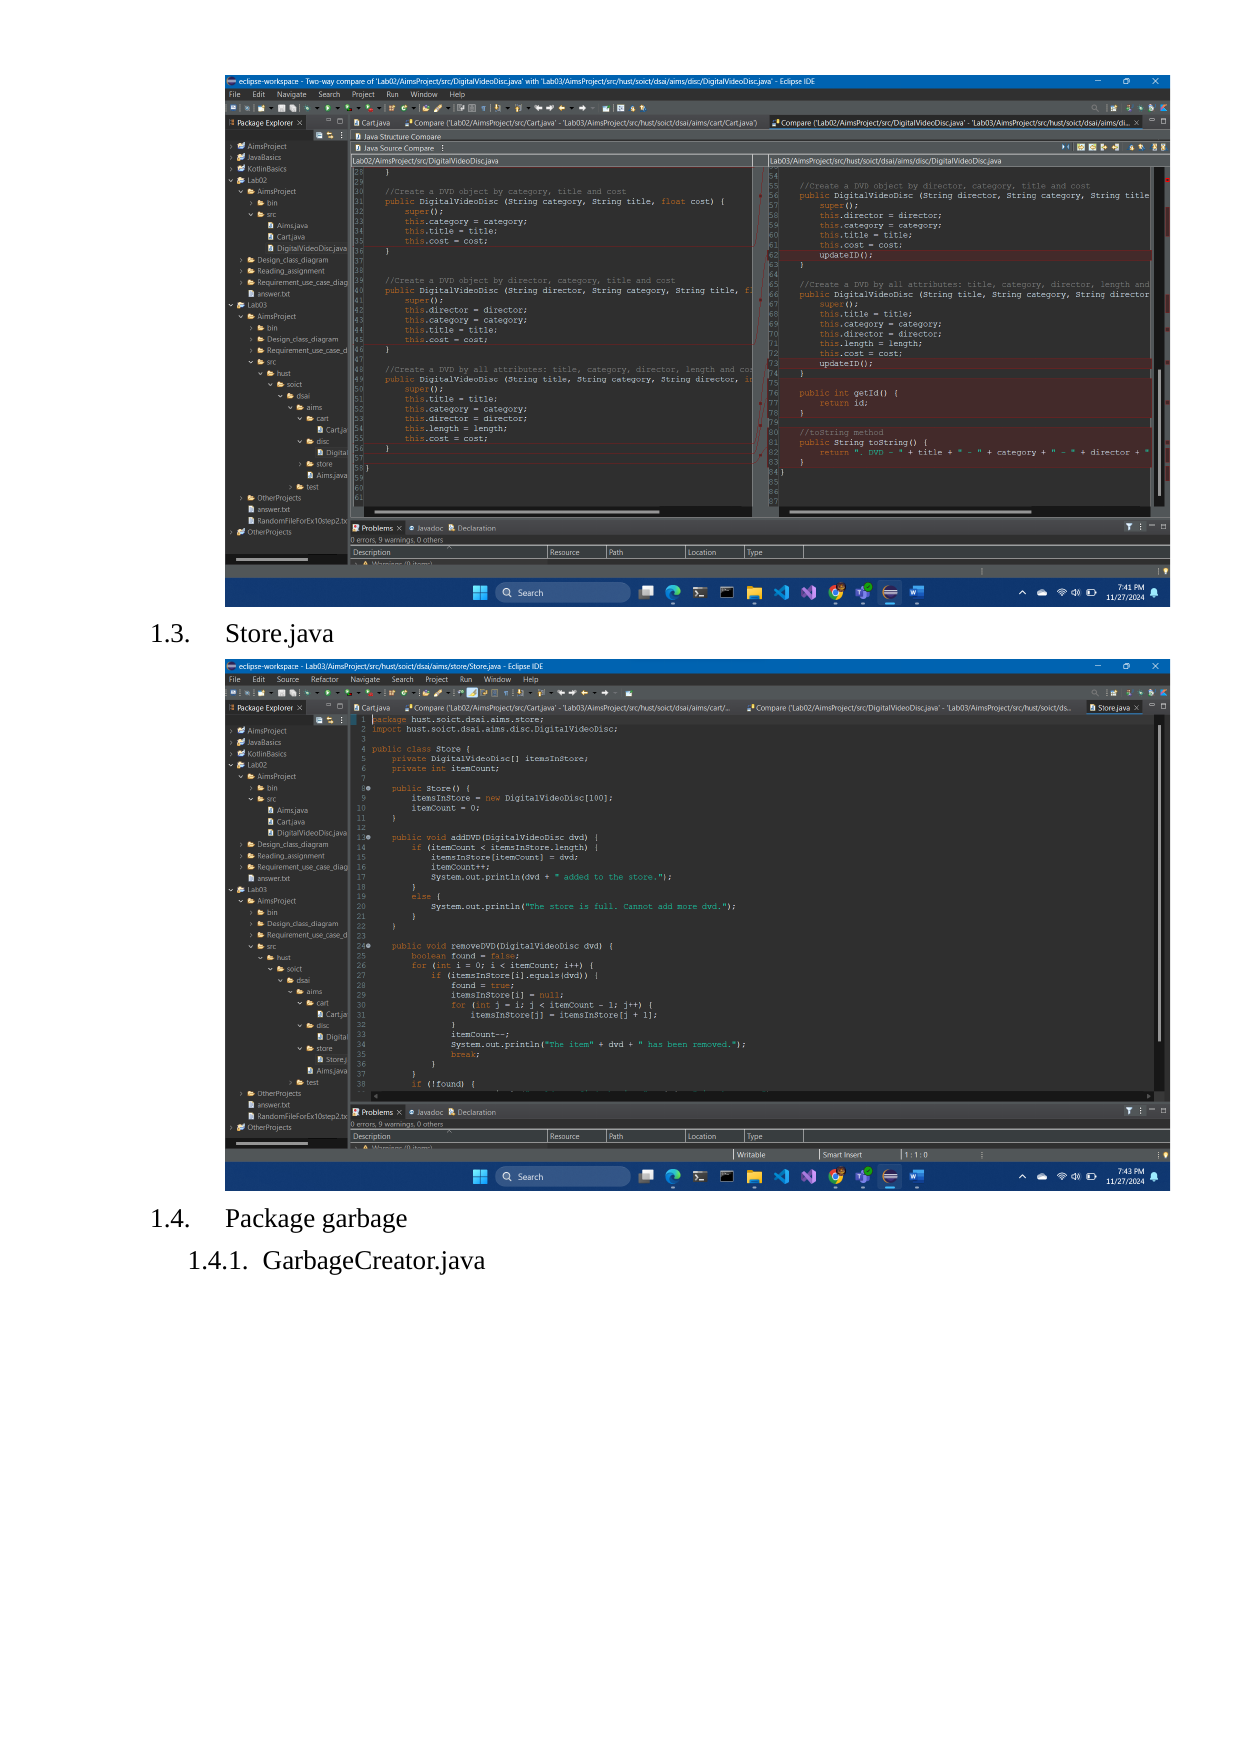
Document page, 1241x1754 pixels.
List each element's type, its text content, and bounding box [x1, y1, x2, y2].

picture [225, 75, 1171, 607]
list GarbageCreator.java [187, 1244, 1165, 1275]
list Package garbage [150, 1202, 1165, 1233]
picture [225, 659, 1171, 1191]
list Store.java [150, 617, 1165, 648]
